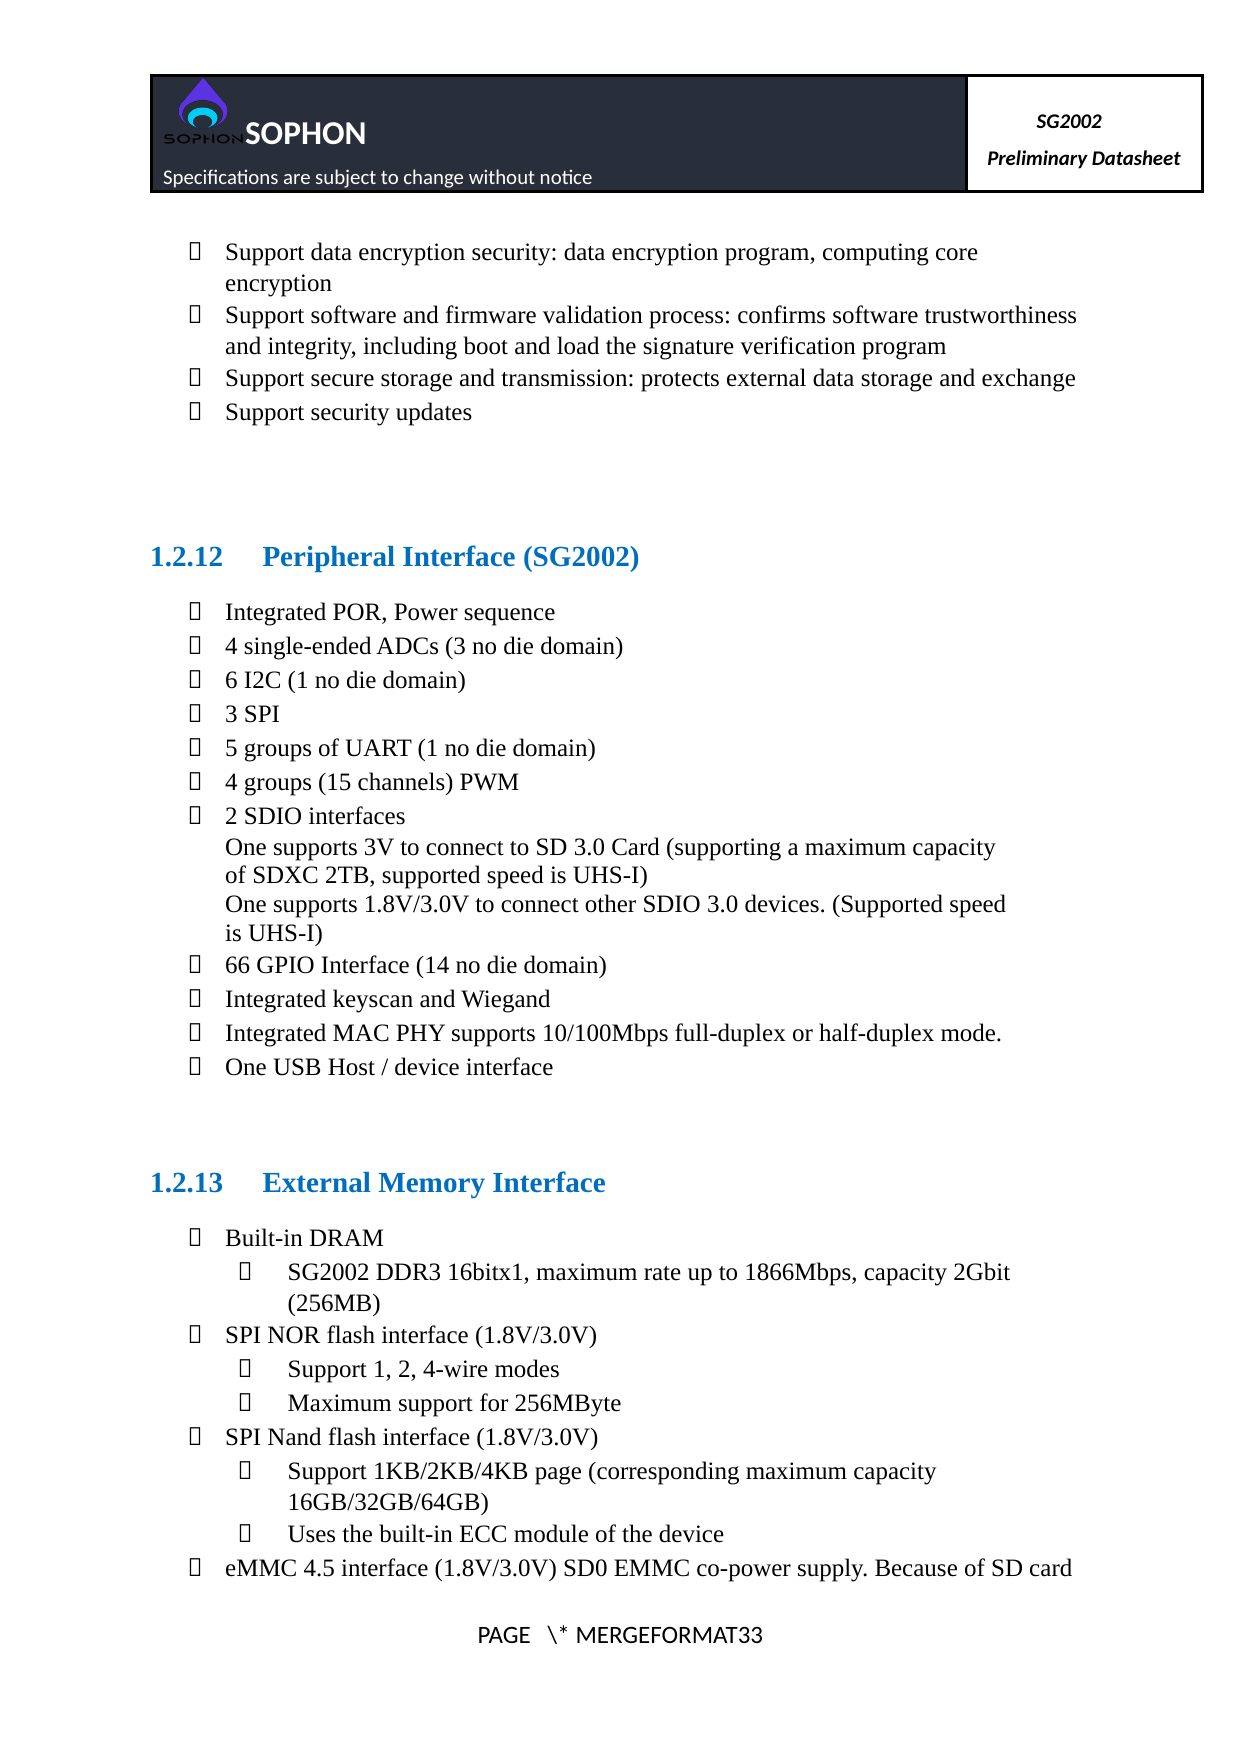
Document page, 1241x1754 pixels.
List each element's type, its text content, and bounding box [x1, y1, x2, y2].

subtitle Peripheral Interface (SG2002) [150, 539, 1090, 572]
list eMMC 4.5 interface (1.8V/3.0V) SD0 EMMC co-power supply. Because of SD card default 3V, it is not suitable to connect 1.8V eMMC with SD card [187, 1550, 1090, 1584]
list Integrated POR, Power sequence [187, 593, 1090, 627]
subtitle External Memory Interface [150, 1165, 1090, 1199]
list Maximum support for 256MByte [237, 1385, 1090, 1419]
picture [162, 77, 245, 145]
list 4 groups (15 channels) PWM [187, 763, 1090, 798]
list One USB Host / device interface [187, 1049, 1090, 1083]
list Support 1, 2, 4-wire modes [237, 1351, 1090, 1385]
list 5 groups of UART (1 no die domain) [187, 729, 1090, 763]
list SG2002 DDR3 16bitx1, maximum rate up to 1866Mbps, capacity 2Gbit (256MB) [237, 1254, 1090, 1317]
list 66 GPIO Interface (14 no die domain) [187, 947, 1090, 981]
list 3 SPI [187, 695, 1090, 729]
list Support secure storage and transmission: protects external data storage and exchange [187, 359, 1090, 393]
list Support software and firmware validation process: confirms software trustworthiness and integrity, including boot and load the signature verification program [187, 297, 1090, 359]
list SPI NOR flash interface (1.8V/3.0V) [187, 1317, 1090, 1351]
list Support 1KB/2KB/4KB page (corresponding maximum capacity 16GB/32GB/64GB) [237, 1453, 1090, 1516]
list SPI Nand flash interface (1.8V/3.0V) [187, 1419, 1090, 1453]
list Support security updates [187, 393, 1090, 428]
list Support data encryption security: data encryption program, computing core encryption [187, 234, 1090, 297]
list is UHS-I) [225, 918, 1090, 947]
list One supports 1.8V/3.0V to connect other SDIO 3.0 devices. (Supported speed [225, 889, 1090, 918]
list 4 single-ended ADCs (3 no die domain) [187, 627, 1090, 661]
list One supports 3V to connect to SD 3.0 Card (supporting a maximum capacity [225, 832, 1090, 860]
list 2 SDIO interfaces [187, 798, 1090, 832]
list 6 I2C (1 no die domain) [187, 661, 1090, 695]
list of SDXC 2TB, supported speed is UHS-I) [225, 860, 1090, 889]
list Integrated MAC PHY supports 10/100Mbps full-duplex or half-duplex mode. [187, 1015, 1090, 1049]
list Built-in DRAM [187, 1220, 1090, 1254]
list Integrated keyscan and Wiegand [187, 981, 1090, 1015]
list Uses the built-in ECC module of the device [237, 1516, 1090, 1550]
